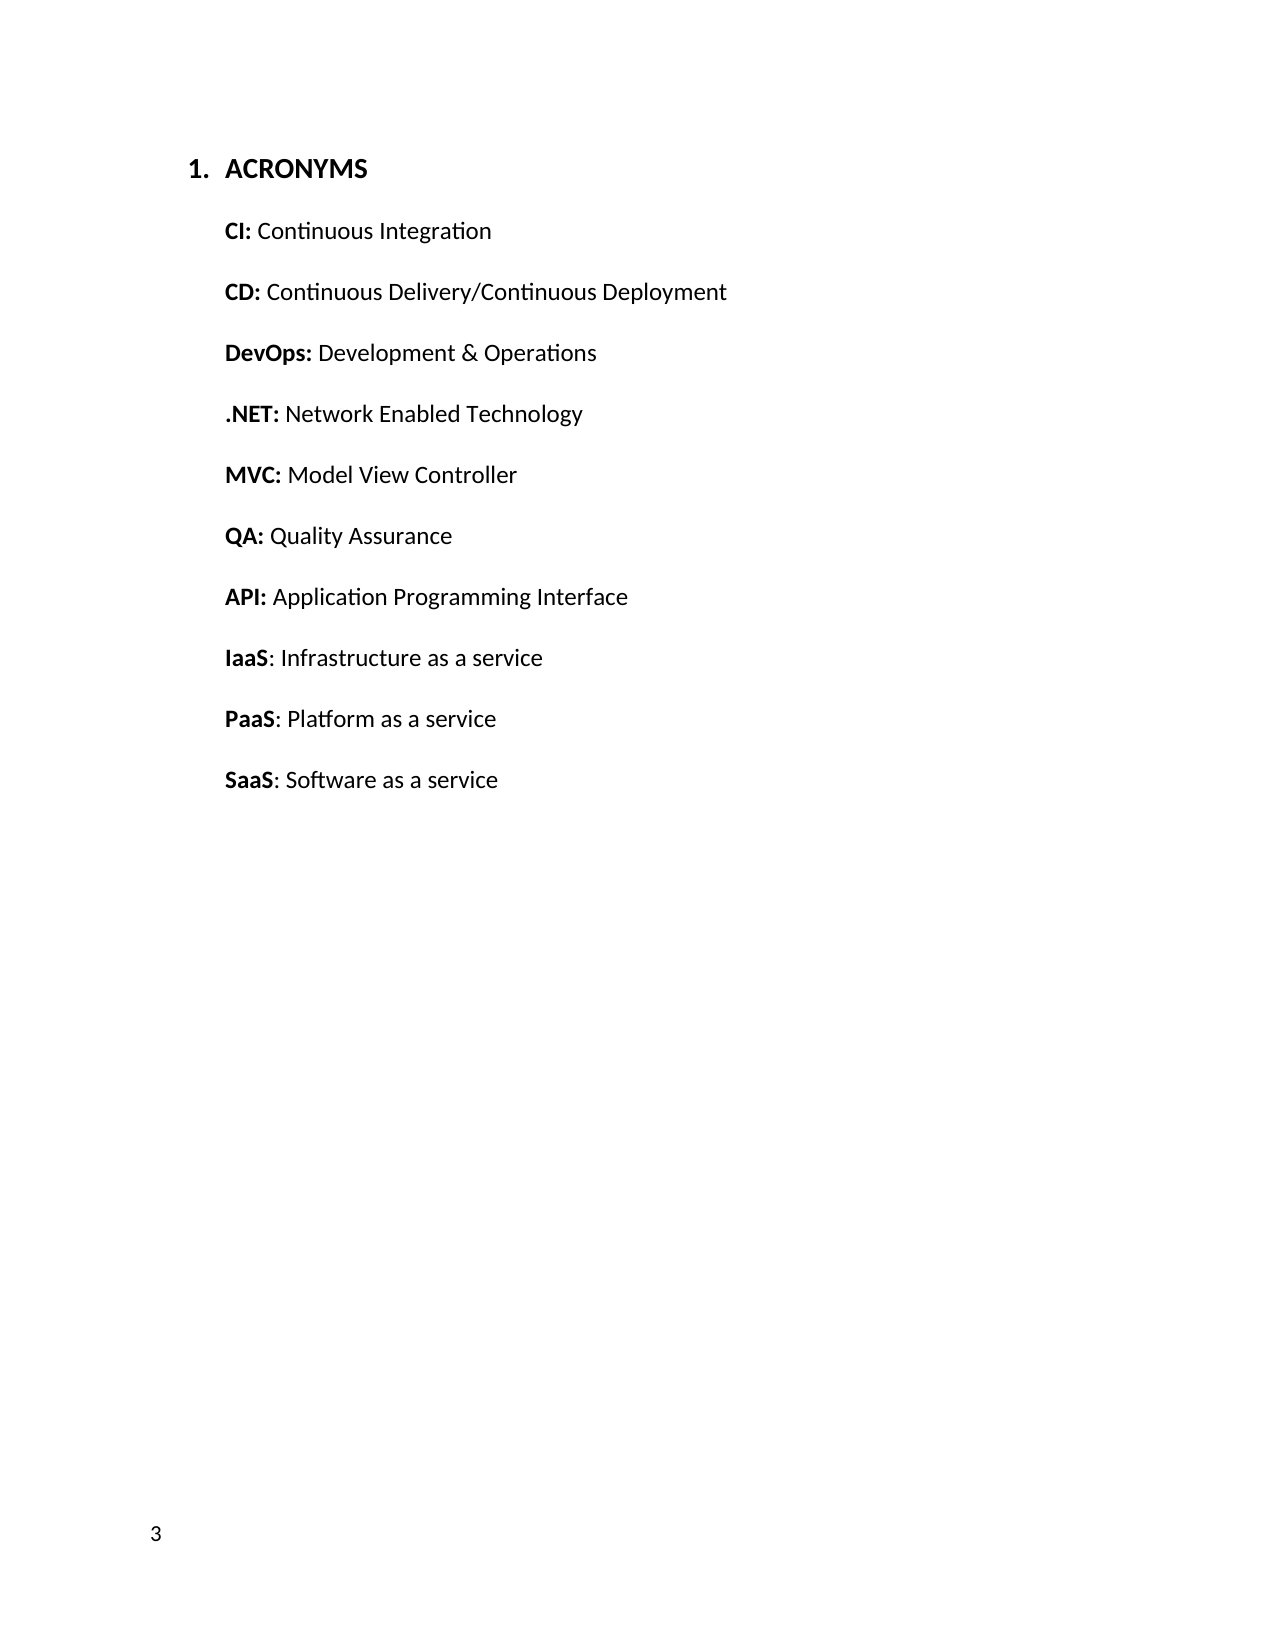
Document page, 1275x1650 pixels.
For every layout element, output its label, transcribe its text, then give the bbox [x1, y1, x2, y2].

text .NET: Network Enabled Technology [150, 398, 1125, 428]
text QA: Quality Assurance [150, 520, 1125, 551]
text API: Application Programming Interface [150, 581, 1125, 612]
text SaaS: Software as a service [150, 764, 1125, 795]
text MVC: Model View Controller [150, 459, 1125, 489]
text CD: Continuous Delivery/Continuous Deployment [225, 276, 1125, 306]
text CI: Continuous Integration [150, 215, 1125, 245]
list ACRONYMS [187, 150, 1125, 186]
text DevOps: Development & Operations [150, 337, 1125, 367]
text PaaS: Platform as a service [150, 703, 1125, 734]
text IaaS: Infrastructure as a service [150, 642, 1125, 673]
